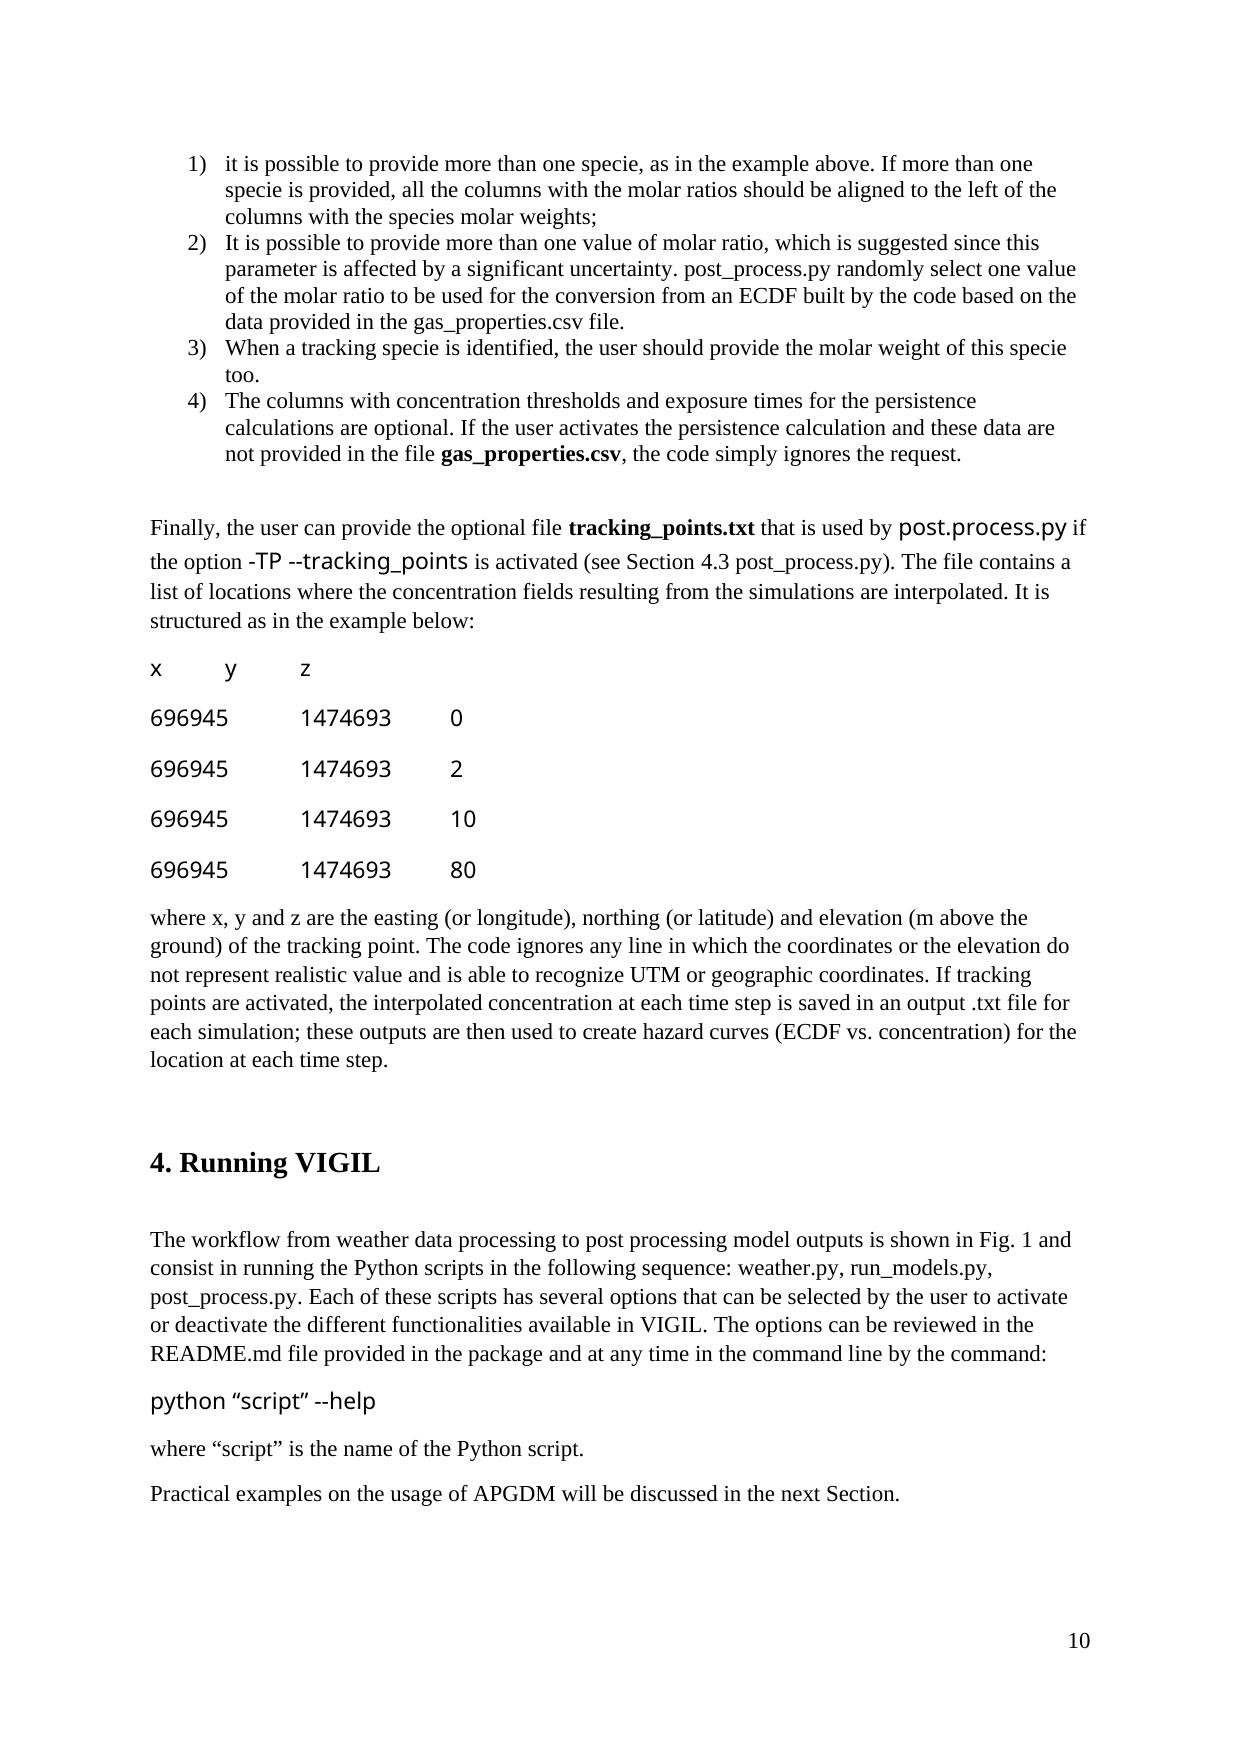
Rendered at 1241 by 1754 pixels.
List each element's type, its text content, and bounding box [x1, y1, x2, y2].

text x y z [150, 652, 1090, 683]
list When a tracking specie is identified, the user should provide the molar weight of this specie too. [187, 334, 1090, 387]
text where “script” is the name of the Python script. [150, 1435, 1090, 1462]
list The columns with concentration thresholds and exposure times for the persistence calculations are optional. If the user activates the persistence calculation and these data are not provided in the file gas_properties.csv, the code simply ignores the request. [187, 387, 1090, 466]
subtitle 4. Running VIGIL [150, 1145, 1090, 1178]
text 696945 1474693 80 [150, 854, 1090, 885]
list It is possible to provide more than one value of molar ratio, which is suggested since this parameter is affected by a significant uncertainty. post_process.py randomly select one value of the molar ratio to be used for the conversion from an ECDF built by the code based on the data provided in the gas_properties.csv file. [187, 229, 1090, 334]
text Practical examples on the usage of APGDM will be discussed in the next Section. [150, 1480, 1090, 1507]
text Finally, the user can provide the optional file tracking_points.txt that is used by post.process.py if the option -TP --tracking_points is activated (see Section 4.3 post_process.py). The file contains a list of locations where the concentration fields resulting from the simulations are interpolated. It is structured as in the example below: [150, 511, 1090, 633]
text The workflow from weather data processing to post processing model outputs is shown in Fig. 1 and consist in running the Python scripts in the following sequence: weather.py, run_models.py, post_process.py. Each of these scripts has several options that can be selected by the user to activate or deactivate the different functionalities available in VIGIL. The options can be reviewed in the README.md file provided in the package and at any time in the command line by the command: [150, 1226, 1090, 1366]
list it is possible to provide more than one specie, as in the example above. If more than one specie is provided, all the columns with the molar ratios should be aligned to the left of the columns with the species molar weights; [187, 150, 1090, 229]
text where x, y and z are the easting (or longitude), northing (or latitude) and elevation (m above the ground) of the tracking point. The code ignores any line in which the coordinates or the elevation do not represent realistic value and is able to recognize UTM or geographic coordinates. If tracking points are activated, the interpolated concentration at each time step is saved in an output .txt file for each simulation; these outputs are then used to create hazard curves (ECDF vs. concentration) for the location at each time step. [150, 904, 1090, 1073]
text 696945 1474693 0 [150, 702, 1090, 734]
text 696945 1474693 10 [150, 803, 1090, 834]
text 696945 1474693 2 [150, 753, 1090, 784]
text python “script” --help [150, 1385, 1090, 1416]
